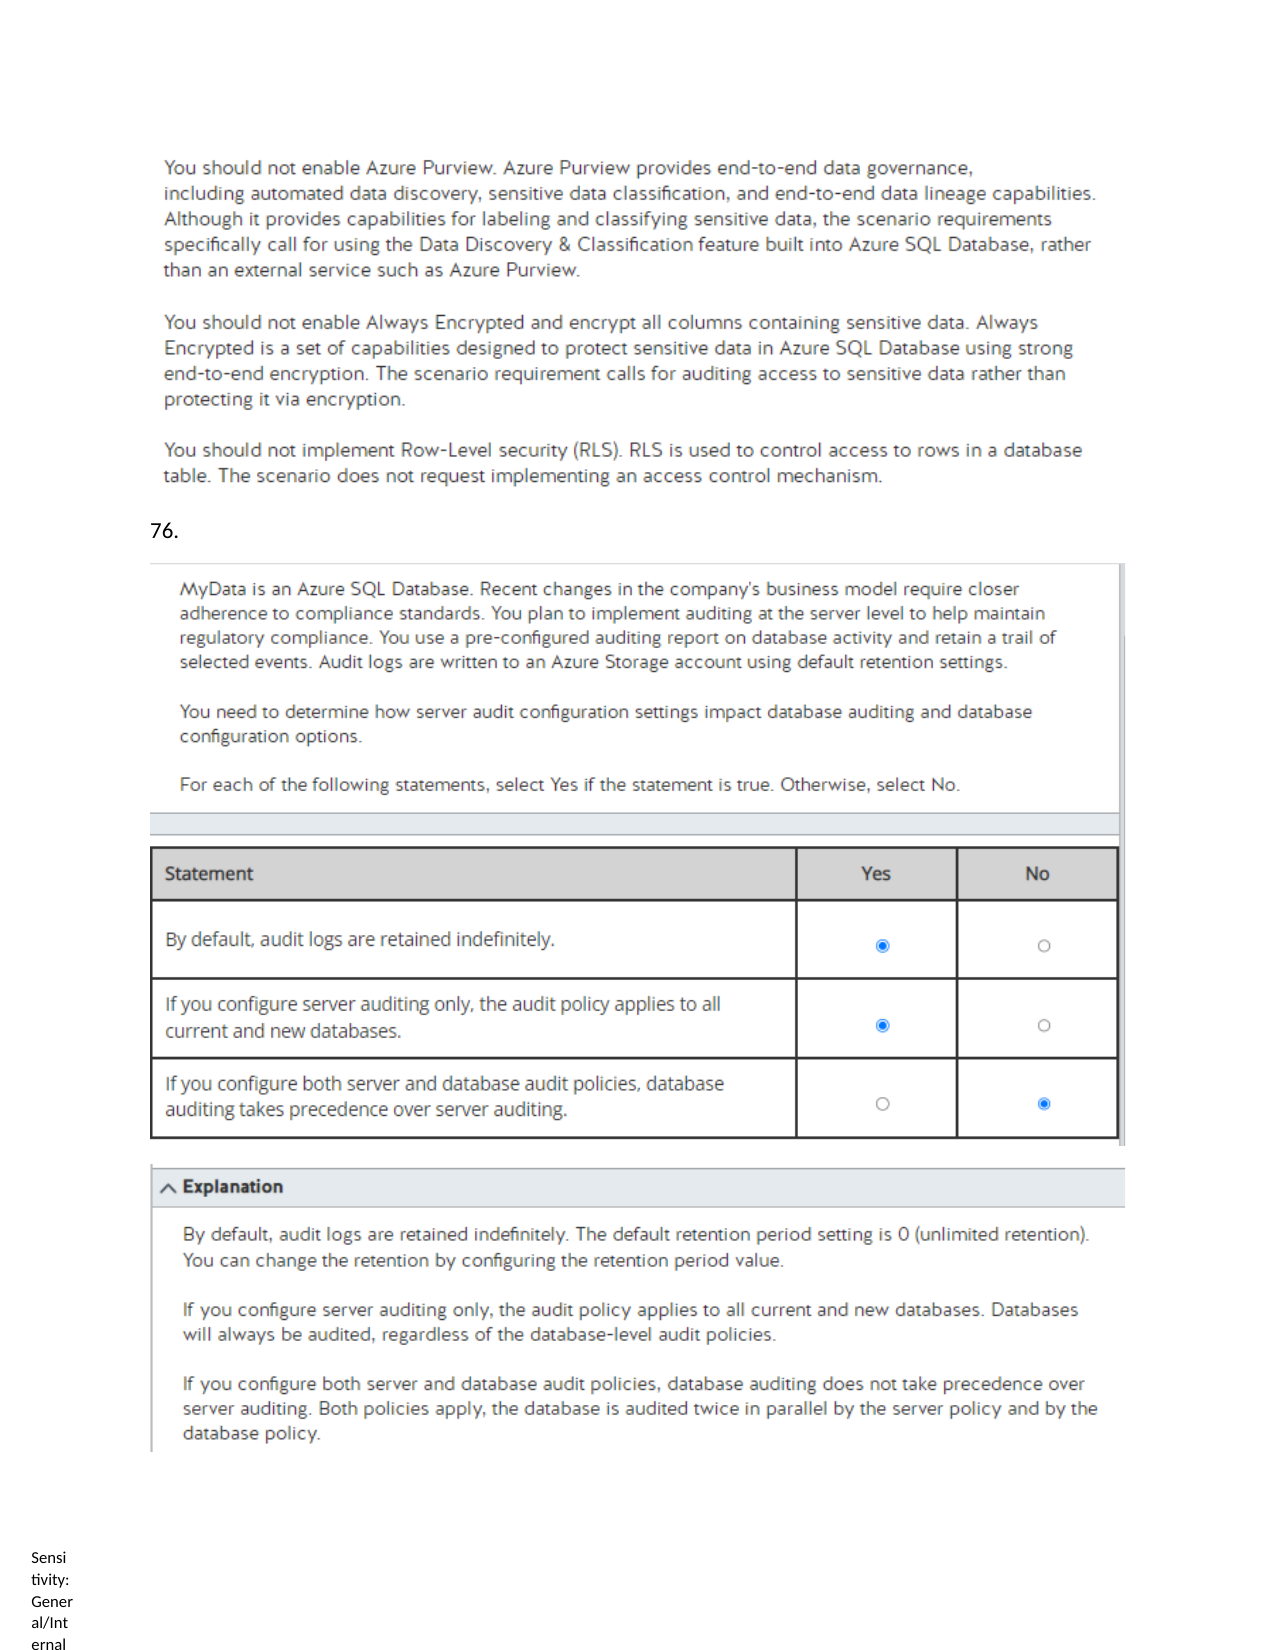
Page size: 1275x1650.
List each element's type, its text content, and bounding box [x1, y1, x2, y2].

picture [150, 1164, 1125, 1452]
picture [150, 150, 1125, 498]
picture [150, 563, 1125, 1146]
text 76. [150, 516, 1125, 544]
